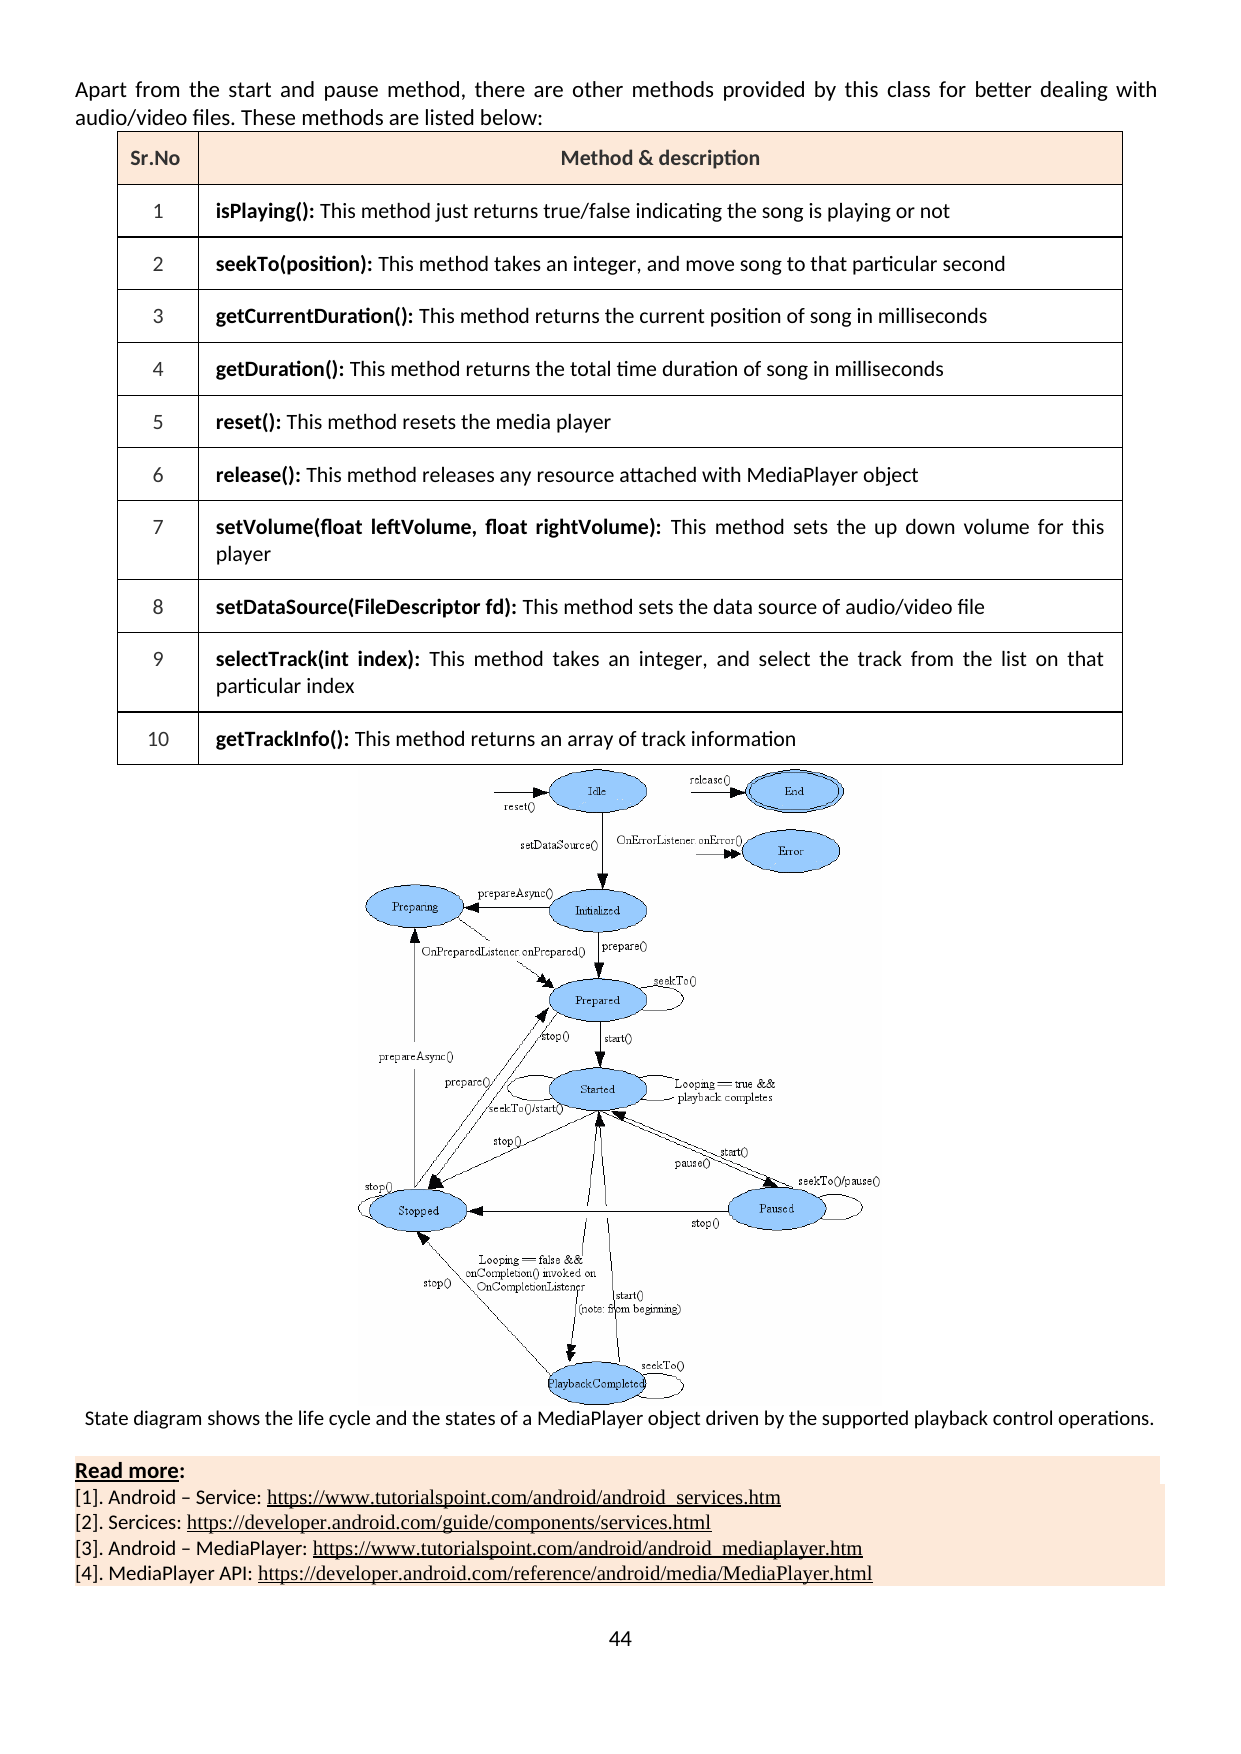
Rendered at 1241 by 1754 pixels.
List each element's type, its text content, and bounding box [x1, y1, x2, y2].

table_cell 4 [118, 343, 198, 394]
table_cell 2 [118, 238, 198, 289]
table_cell setVolume(float leftVolume, float rightVolume): This method sets the up down volume for this player [199, 501, 1122, 579]
table_cell 10 [118, 713, 198, 764]
table_cell release(): This method releases any resource attached with MediaPlayer object [199, 448, 1122, 500]
text State diagram shows the life cycle and the states of a MediaPlayer object driven by the supported playback control operations. [75, 1405, 1165, 1431]
table_cell 3 [118, 290, 198, 342]
text [3]. Android – MediaPlayer: https://www.tutorialspoint.com/android/android_mediaplayer.htm [75, 1535, 1165, 1560]
table_cell 6 [118, 448, 198, 500]
table_cell getDuration(): This method returns the total time duration of song in milliseconds [199, 343, 1122, 394]
table_cell 7 [118, 501, 198, 579]
text Apart from the start and pause method, there are other methods provided by this class for better dealing with audio/video files. These methods are listed below: [75, 75, 1160, 131]
text [4]. MediaPlayer API: https://developer.android.com/reference/android/media/MediaPlayer.html [75, 1560, 1165, 1586]
table_cell reset(): This method resets the media player [199, 396, 1122, 447]
table_cell getTrackInfo(): This method returns an array of track information [199, 713, 1122, 764]
table_cell setDataSource(FileDescriptor fd): This method sets the data source of audio/video file [199, 580, 1122, 632]
text [2]. Sercices: https://developer.android.com/guide/components/services.html [75, 1509, 1165, 1535]
text [1]. Android – Service: https://www.tutorialspoint.com/android/android_services.htm [75, 1484, 1165, 1509]
table_cell 9 [118, 633, 198, 711]
table_header Method & description [199, 132, 1122, 184]
table_cell getCurrentDuration(): This method returns the current position of song in milliseconds [199, 290, 1122, 342]
table_cell 8 [118, 580, 198, 632]
table_cell isPlaying(): This method just returns true/false indicating the song is playing or not [199, 185, 1122, 236]
table_cell selectTrack(int index): This method takes an integer, and select the track from the list on that particular index [199, 633, 1122, 711]
table_cell 1 [118, 185, 198, 236]
table_cell seekTo(position): This method takes an integer, and move song to that particular second [199, 238, 1122, 289]
table_header Sr.No [118, 132, 198, 184]
text Read more: [75, 1456, 1160, 1484]
table_cell 5 [118, 396, 198, 447]
picture [358, 765, 883, 1406]
